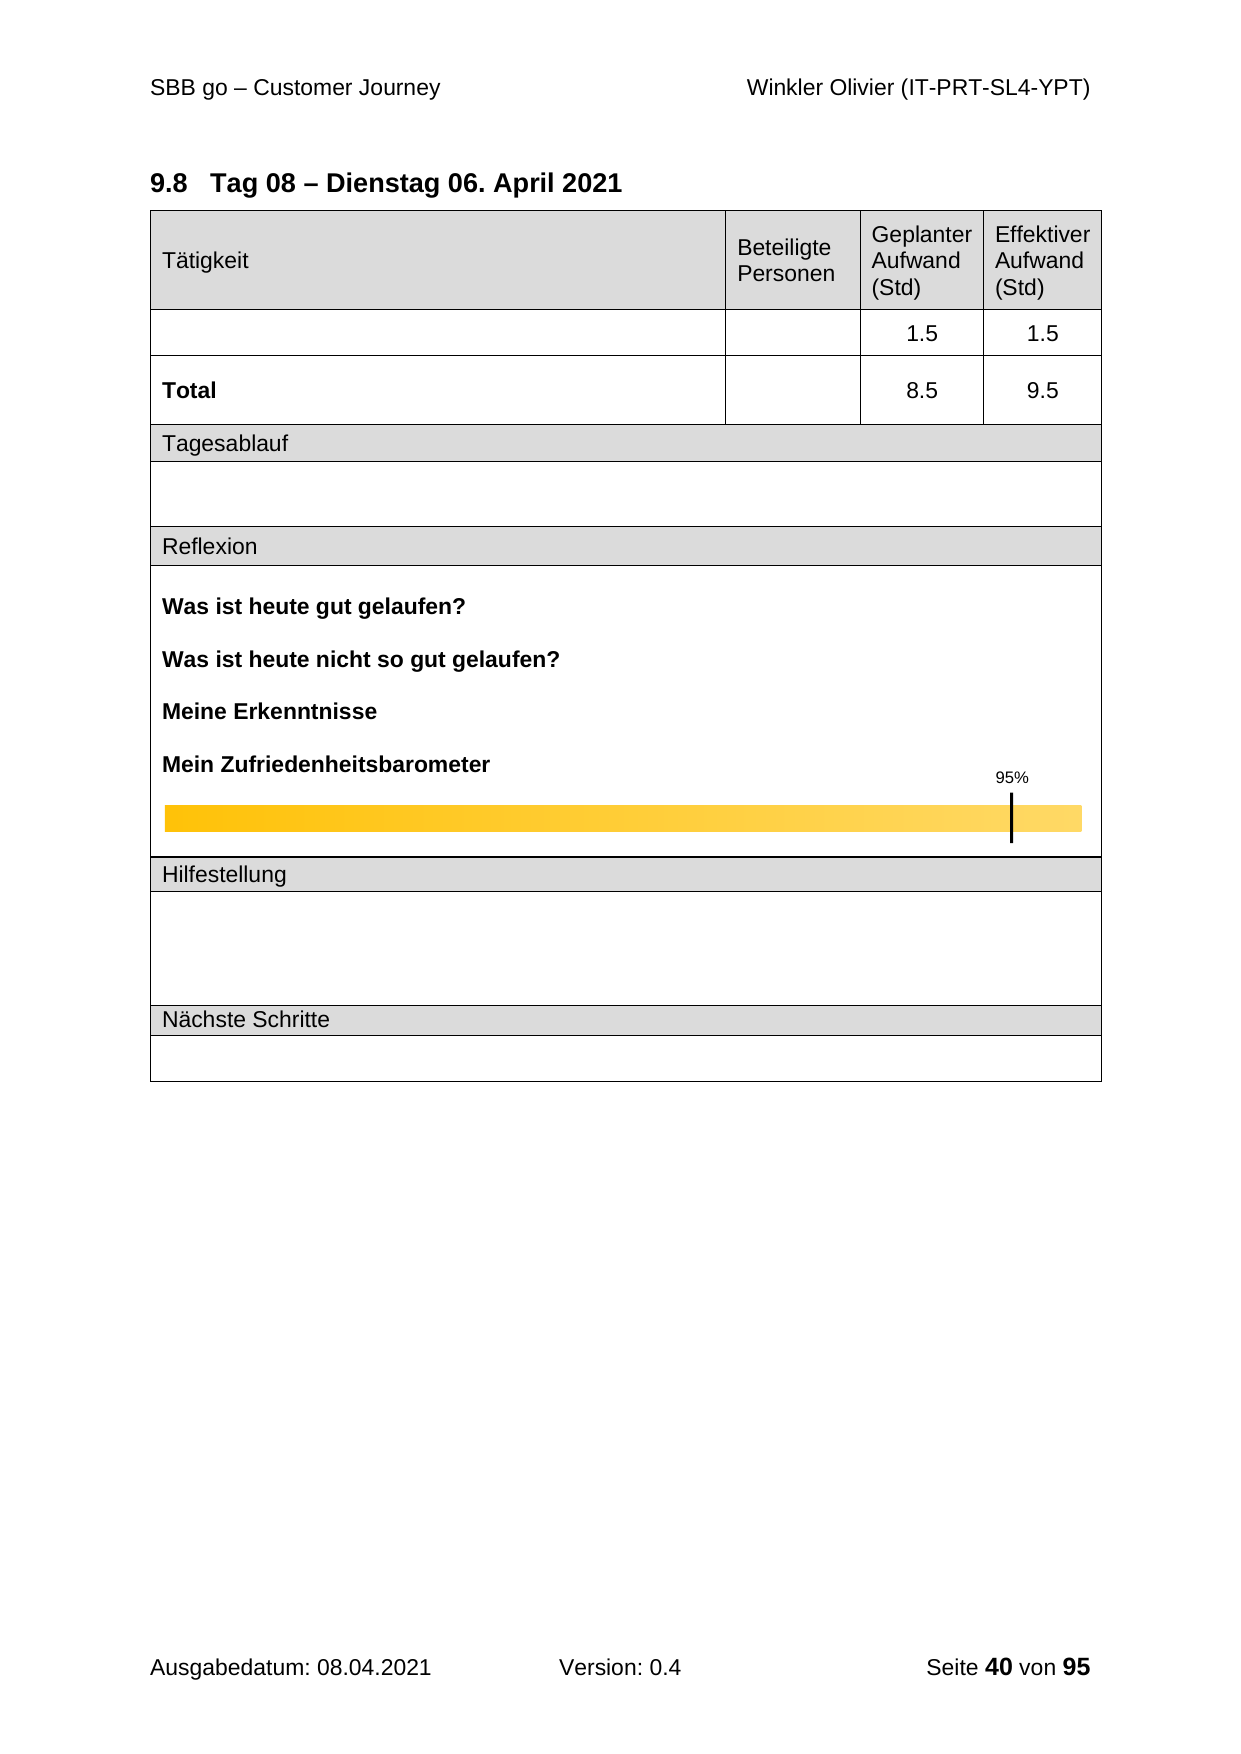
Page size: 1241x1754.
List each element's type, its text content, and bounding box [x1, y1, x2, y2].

table_cell Hilfestellung [151, 858, 1101, 891]
table_cell Tagesablauf [151, 425, 1101, 461]
table_cell Reflexion [151, 527, 1101, 565]
table_header Tätigkeit [151, 211, 725, 309]
table_header Geplanter Aufwand (Std) [861, 211, 983, 309]
table_cell Total [151, 356, 725, 424]
table_header Effektiver Aufwand (Std) [984, 211, 1101, 309]
table_cell [151, 892, 1101, 1005]
table_cell 1.5 [861, 310, 983, 355]
table_cell [726, 356, 860, 424]
table_cell [151, 310, 725, 355]
subtitle Tag 08 – Dienstag 06. April 2021 [150, 167, 1090, 198]
table_cell [726, 310, 860, 355]
table_header Beteiligte Personen [726, 211, 860, 309]
table_cell [151, 462, 1101, 526]
table_cell 1.5 [984, 310, 1101, 355]
table_cell Was ist heute gut gelaufen? Was ist heute nicht so gut gelaufen? Meine Erkenntnisse Mein Zufriedenheitsbarometer [151, 566, 1101, 856]
table_cell Nächste Schritte [151, 1006, 1101, 1035]
table_cell 8.5 [861, 356, 983, 424]
table_cell [151, 1036, 1101, 1081]
table_cell 9.5 [984, 356, 1101, 424]
